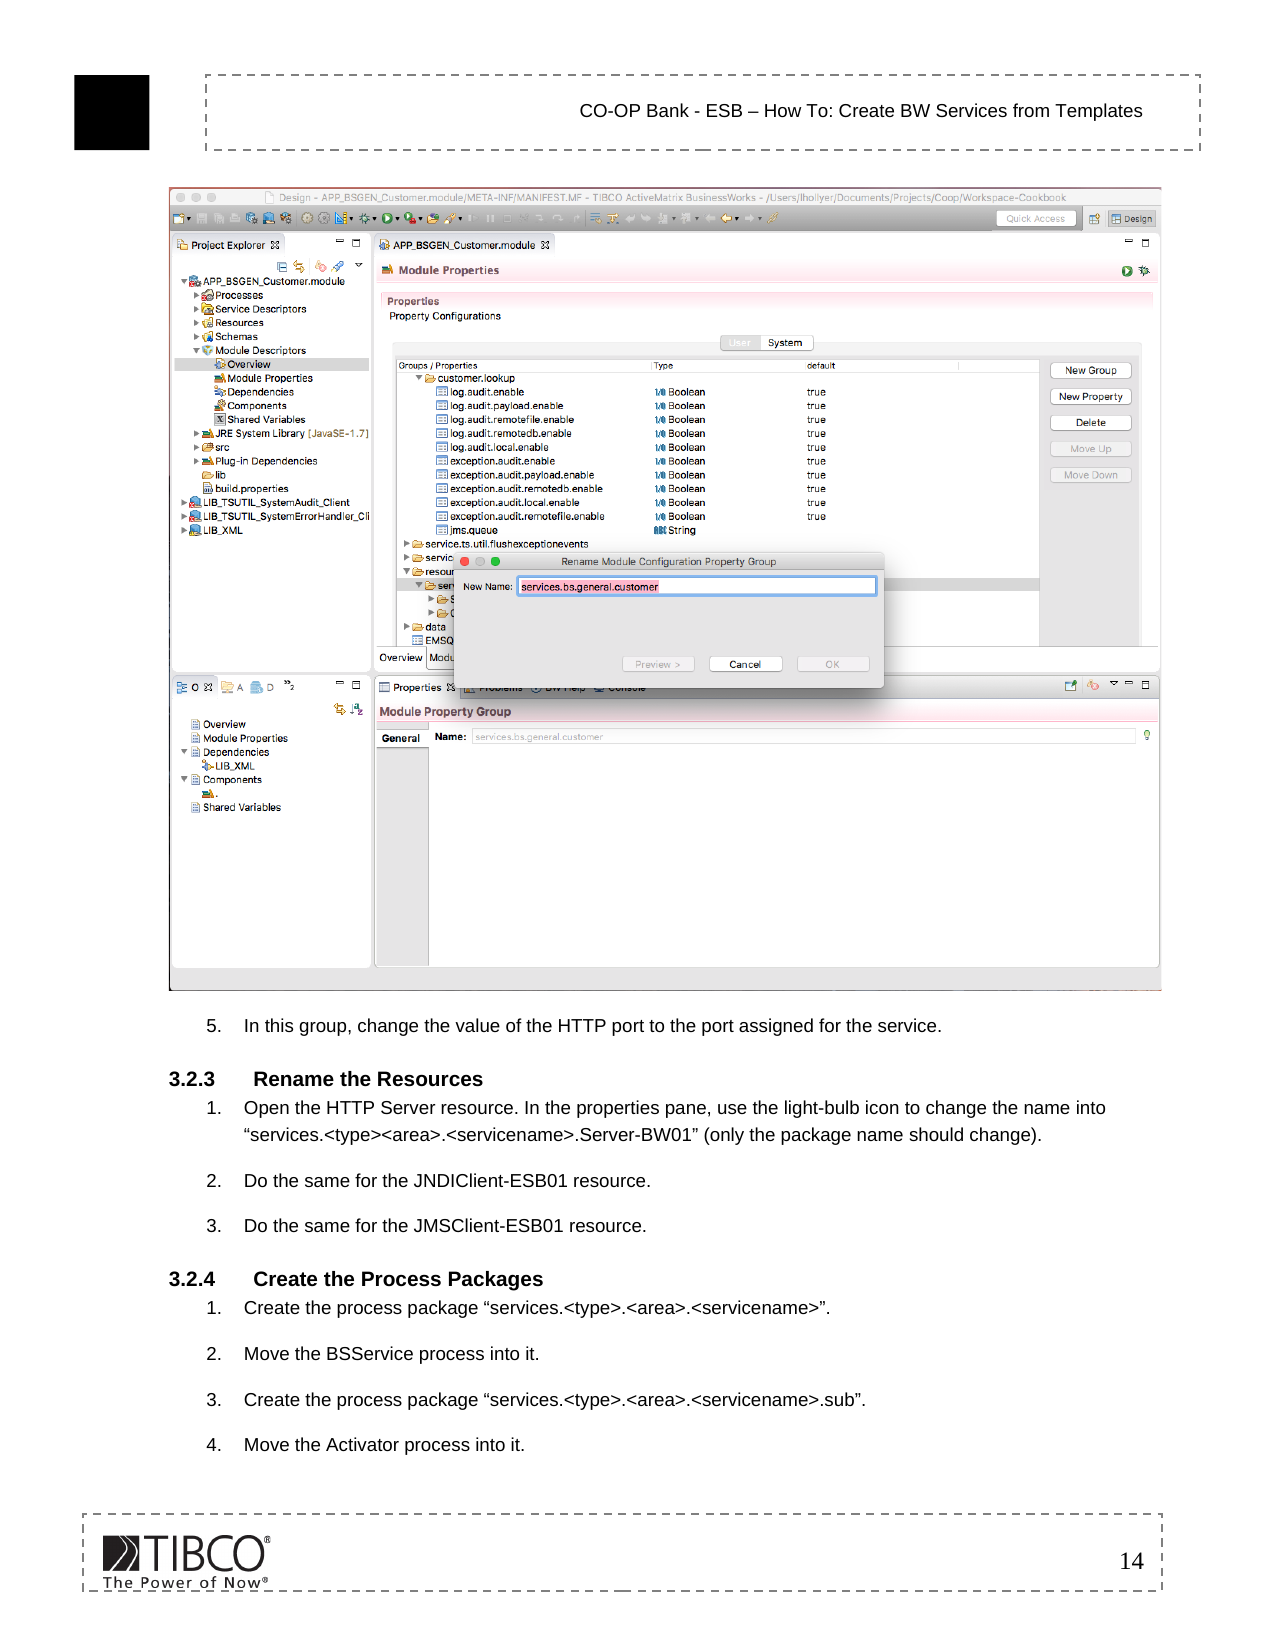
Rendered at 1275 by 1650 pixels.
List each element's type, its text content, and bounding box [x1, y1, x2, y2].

list Create the process package “services.<type>.<area>.<servicename>”. [206, 1297, 1162, 1319]
list Do the same for the JMSClient-ESB01 resource. [206, 1215, 1162, 1237]
list In this group, change the value of the HTTP port to the port assigned for the service. [206, 1015, 1162, 1036]
subtitle Rename the Resources [169, 1067, 1162, 1091]
list Move the BSService process into it. [206, 1343, 1162, 1364]
list Move the Activator process into it. [206, 1434, 1162, 1456]
subtitle Create the Process Packages [169, 1267, 1162, 1291]
picture [168, 187, 1162, 991]
list Do the same for the JNDIClient-ESB01 resource. [206, 1169, 1162, 1191]
list Create the process package “services.<type>.<area>.<servicename>.sub”. [206, 1388, 1162, 1410]
list Open the HTTP Server resource. In the properties pane, use the light-bulb icon to change the name into “services.<type><area>.<servicename>.Server-BW01” (only the package name should change). [206, 1097, 1162, 1145]
picture [103, 1535, 271, 1588]
